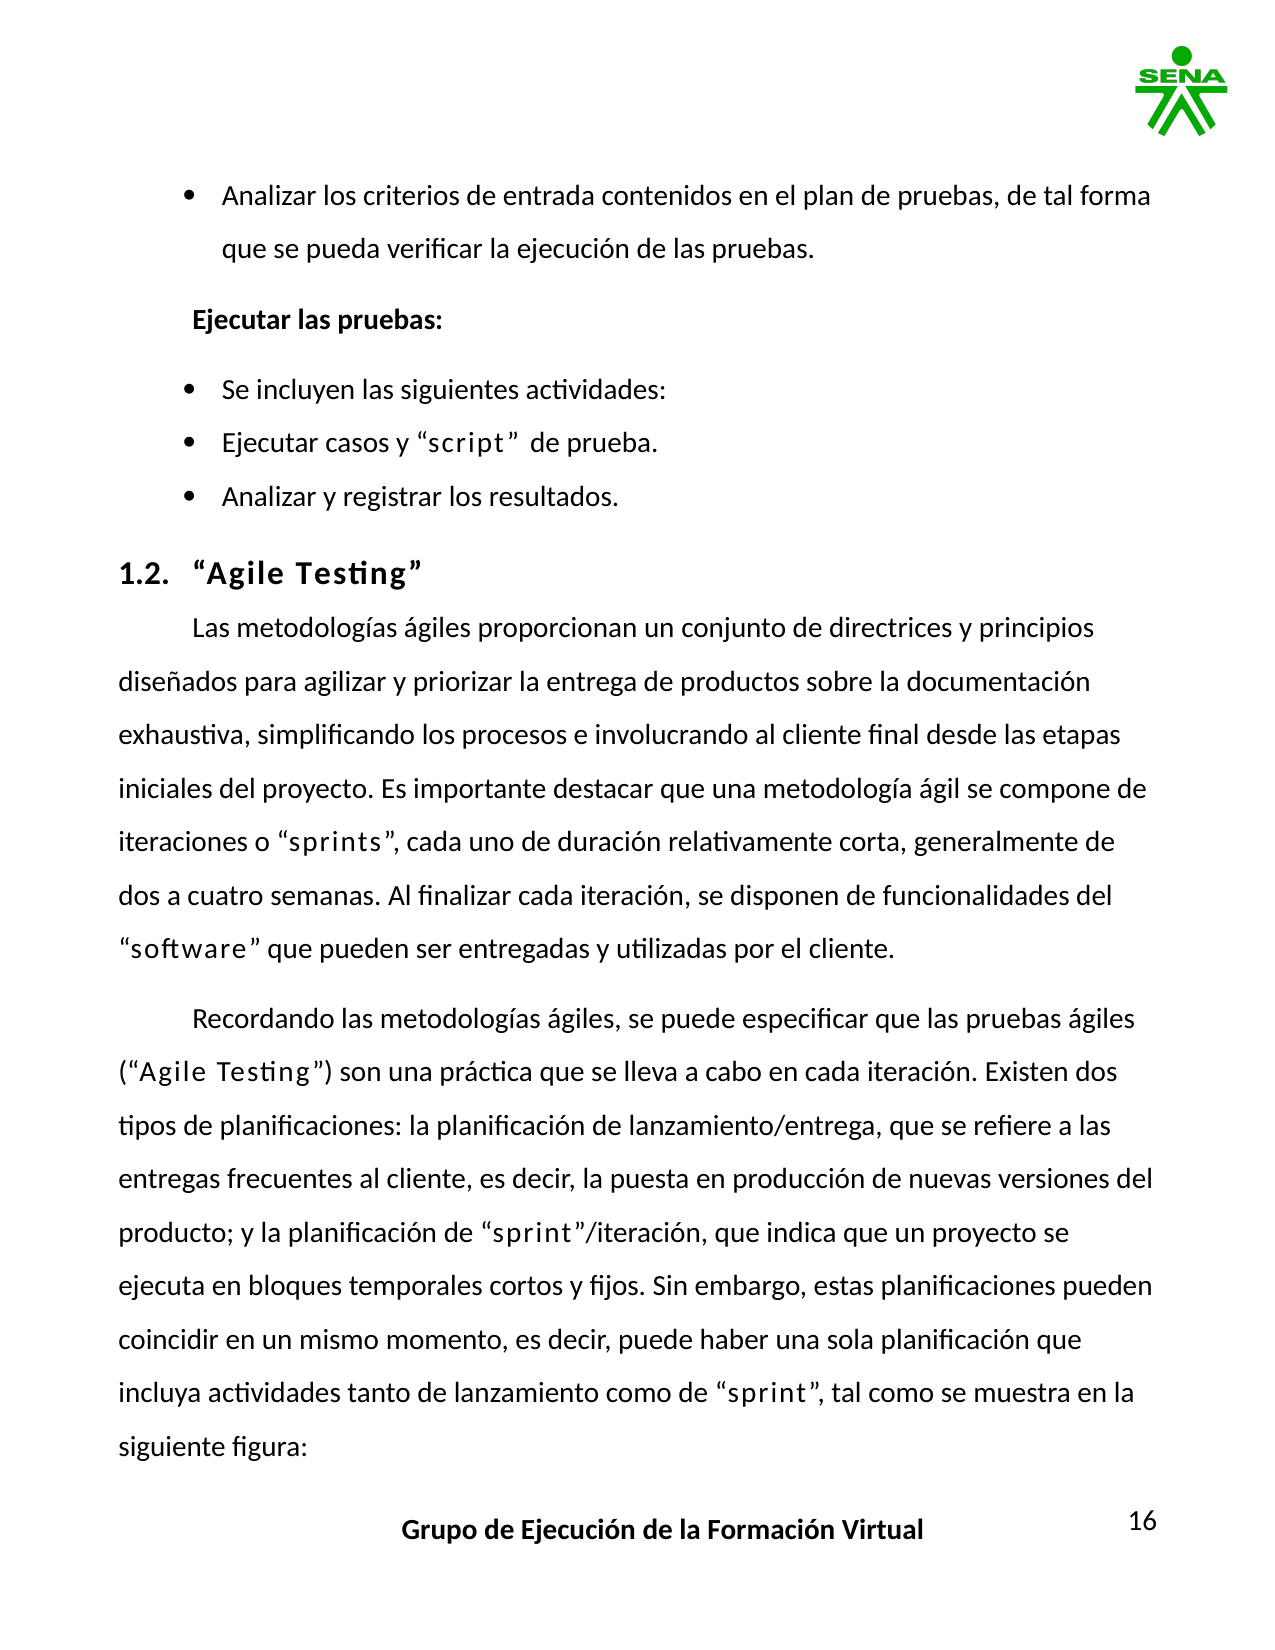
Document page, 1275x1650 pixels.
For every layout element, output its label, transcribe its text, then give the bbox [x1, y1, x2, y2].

text Recordando las metodologías ágiles, se puede especificar que las pruebas ágiles (“Agile Testing”) son una práctica que se lleva a cabo en cada iteración. Existen dos tipos de planificaciones: la planificación de lanzamiento/entrega, que se refiere a las entregas frecuentes al cliente, es decir, la puesta en producción de nuevas versiones del producto; y la planificación de “sprint”/iteración, que indica que un proyecto se ejecuta en bloques temporales cortos y fijos. Sin embargo, estas planificaciones pueden coincidir en un mismo momento, es decir, puede haber una sola planificación que incluya actividades tanto de lanzamiento como de “sprint”, tal como se muestra en la siguiente figura: [118, 1000, 1157, 1463]
list Ejecutar casos y “script” de prueba. [184, 424, 1157, 460]
list Analizar los criterios de entrada contenidos en el plan de pruebas, de tal forma que se pueda verificar la ejecución de las pruebas. [184, 177, 1157, 266]
list Analizar y registrar los resultados. [184, 478, 1157, 513]
picture [1135, 46, 1228, 136]
text Ejecutar las pruebas: [118, 301, 1157, 336]
subtitle “Agile Testing” [118, 552, 1157, 593]
text Las metodologías ágiles proporcionan un conjunto de directrices y principios diseñados para agilizar y priorizar la entrega de productos sobre la documentación exhaustiva, simplificando los procesos e involucrando al cliente final desde las etapas iniciales del proyecto. Es importante destacar que una metodología ágil se compone de iteraciones o “sprints”, cada uno de duración relativamente corta, generalmente de dos a cuatro semanas. Al finalizar cada iteración, se disponen de funcionalidades del “software” que pueden ser entregadas y utilizadas por el cliente. [118, 609, 1157, 966]
list Se incluyen las siguientes actividades: [184, 371, 1157, 406]
